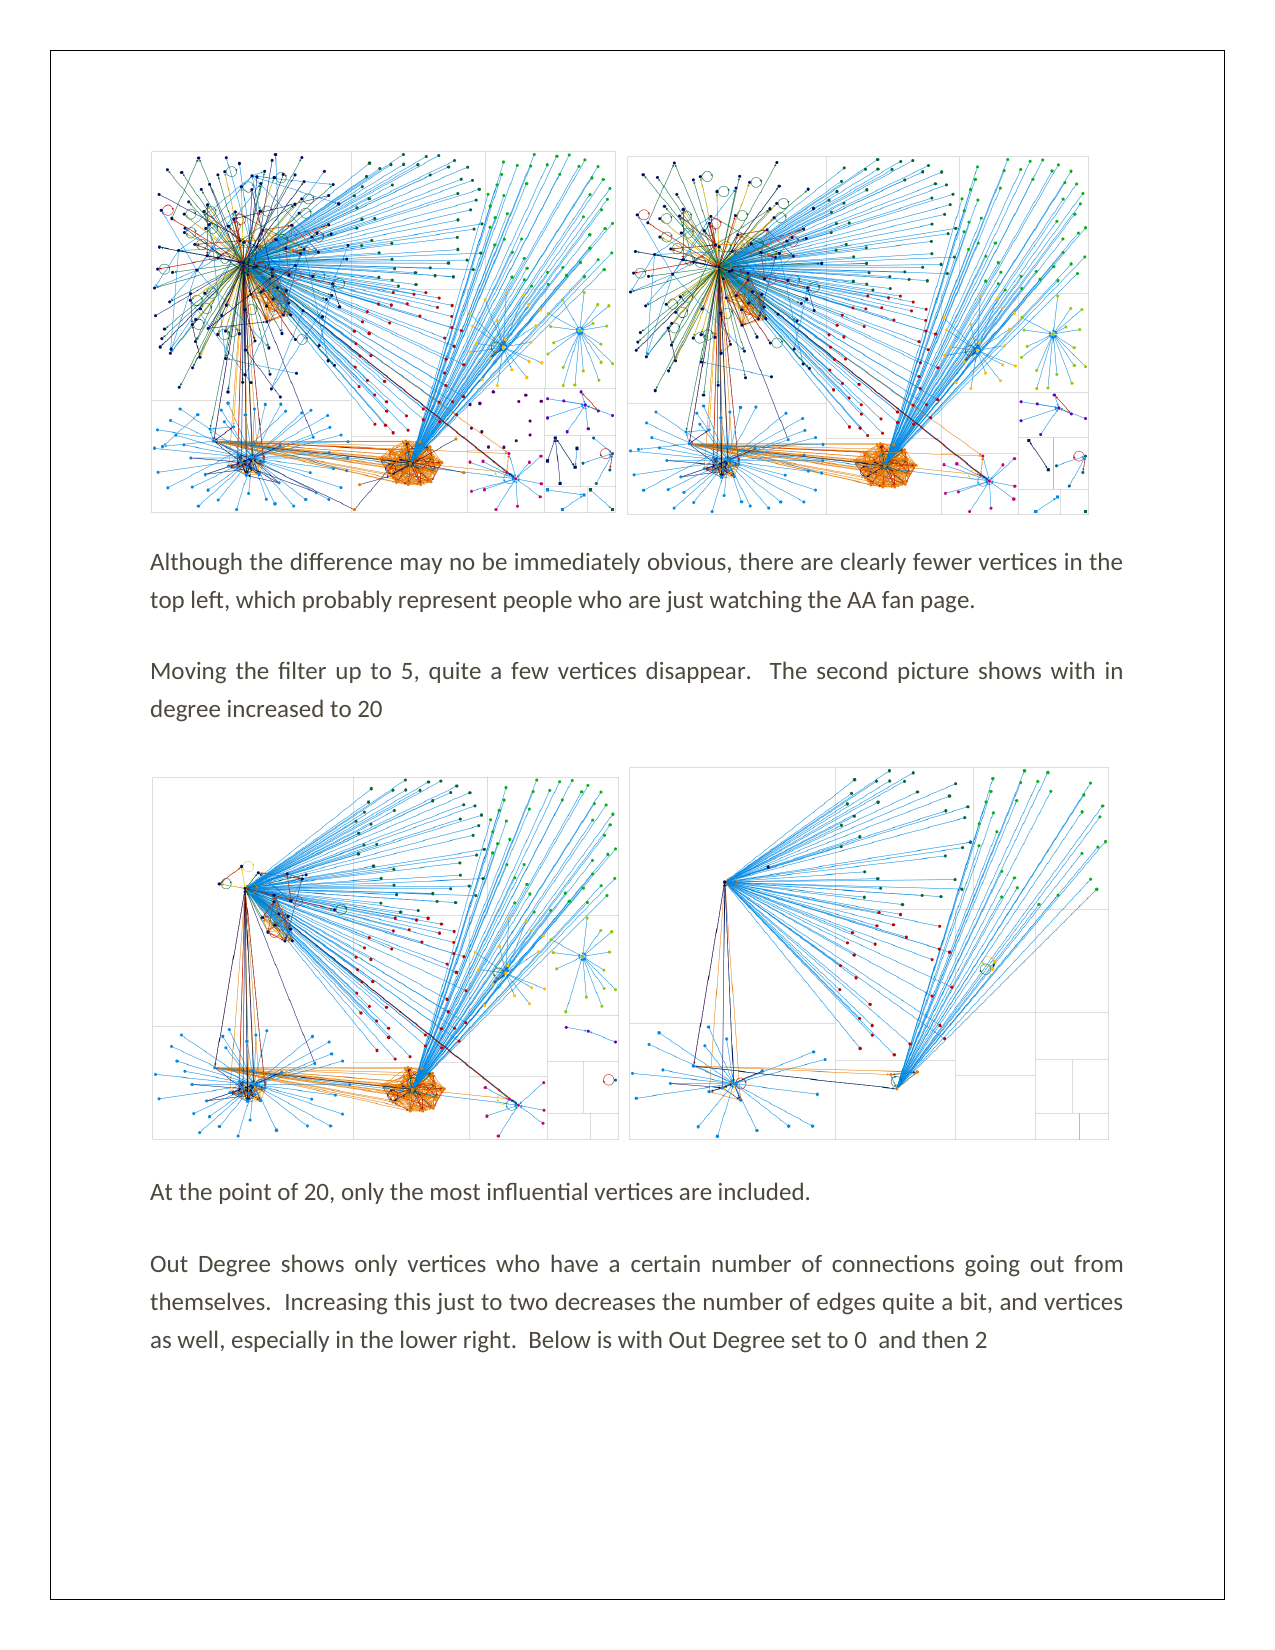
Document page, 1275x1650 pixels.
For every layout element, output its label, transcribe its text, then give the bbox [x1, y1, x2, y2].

text At the point of 20, only the most influential vertices are included. [150, 1176, 1125, 1207]
picture [628, 764, 1112, 1143]
text Although the difference may no be immediately obvious, there are clearly fewer vertices in the top left, which probably represent people who are just watching the AA fan page. [150, 546, 1125, 614]
picture [150, 775, 624, 1143]
picture [624, 154, 1093, 518]
text Moving the filter up to 5, quite a few vertices disappear. The second picture shows with in degree increased to 20 [150, 655, 1125, 724]
picture [150, 150, 620, 518]
text Out Degree shows only vertices who have a certain number of connections going out from themselves. Increasing this just to two decreases the number of edges quite a bit, and vertices as well, especially in the lower right. Below is with Out Degree set to 0 and then 2 [150, 1248, 1125, 1354]
